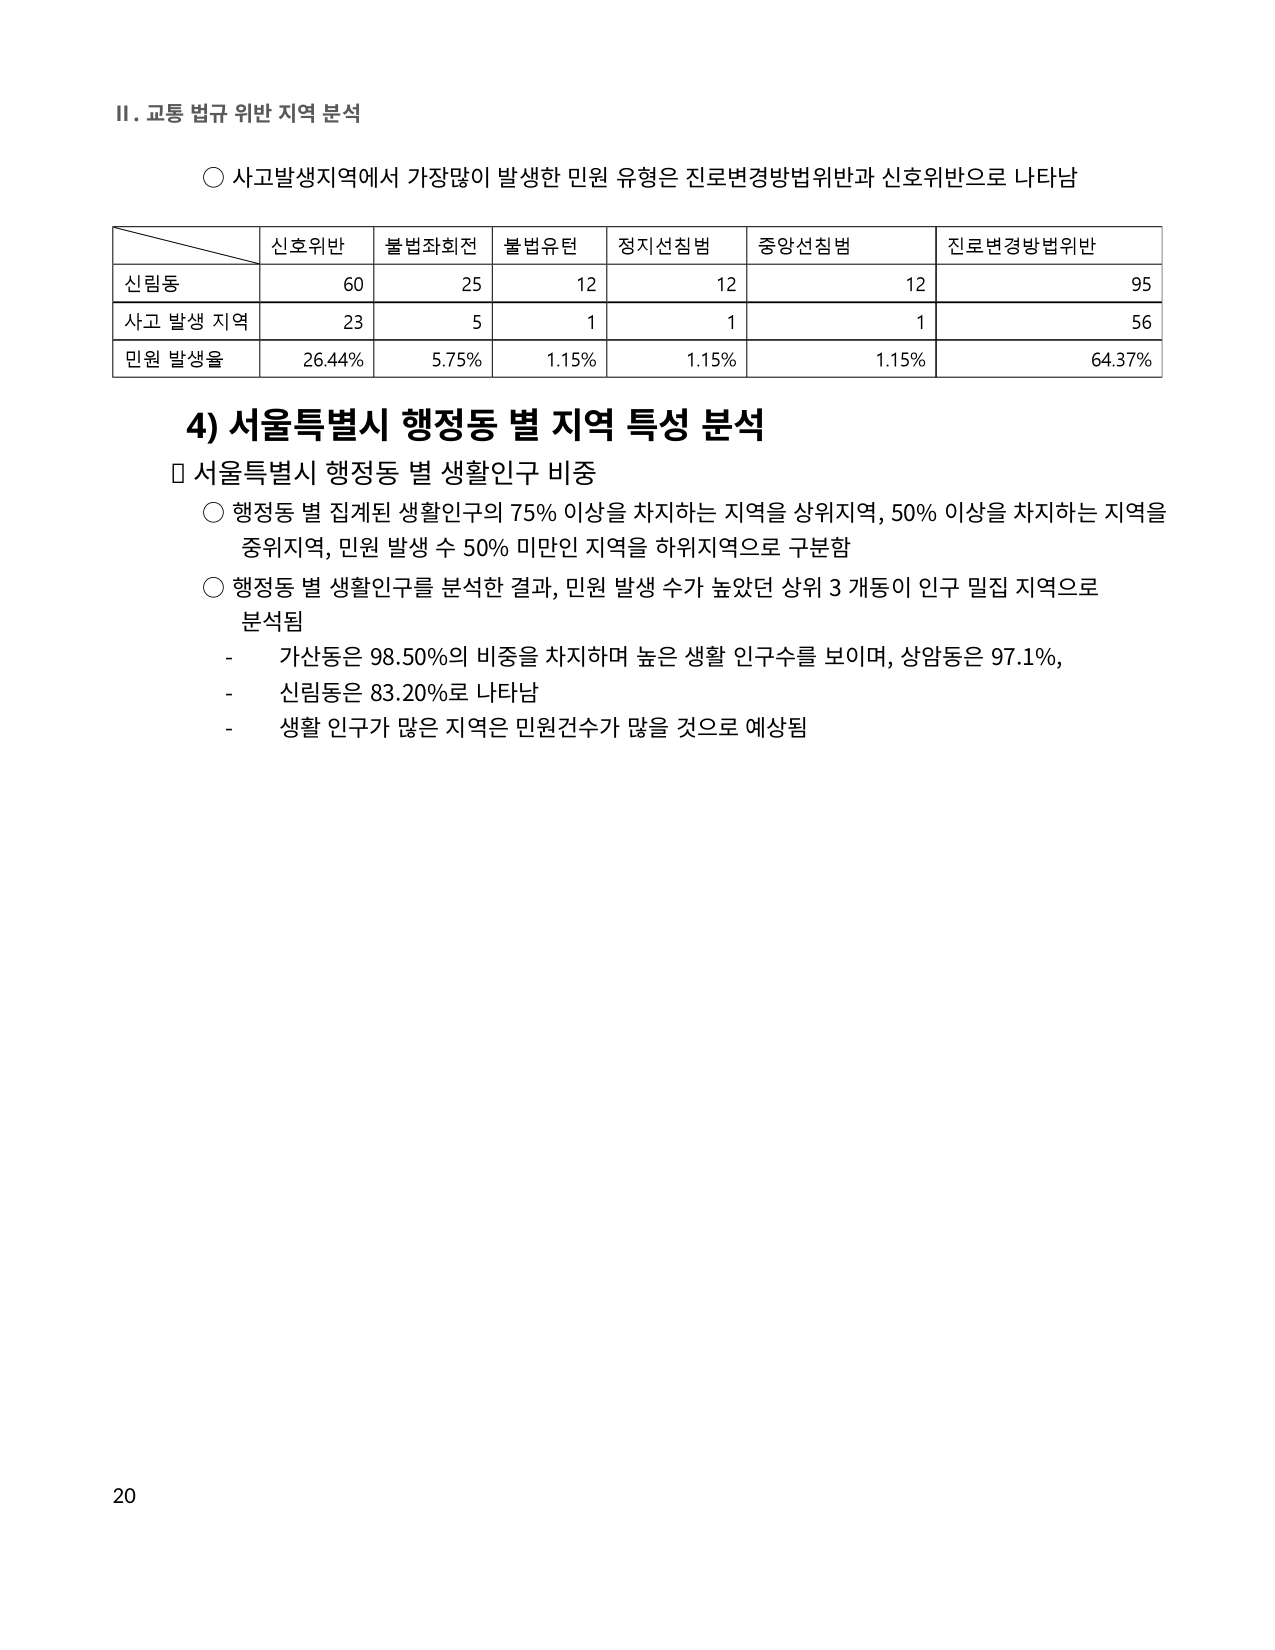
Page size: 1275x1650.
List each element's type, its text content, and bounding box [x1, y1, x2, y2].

subtitle 4) 서울특별시 행정동 별 지역 특성 분석 [186, 397, 1168, 448]
list 생활 인구가 많은 지역은 민원건수가 많을 것으로 예상됨 [225, 710, 1167, 743]
text ○ 행정동 별 생활인구를 분석한 결과, 민원 발생 수가 높았던 상위 3 개동이 인구 밀집 지역으로 분석됨 [203, 569, 1167, 637]
picture [111, 225, 1163, 378]
list 신림동은 83.20%로 나타남 [225, 675, 1167, 708]
list 가산동은 98.50%의 비중을 차지하며 높은 생활 인구수를 보이며, 상암동은 97.1%, [225, 639, 1167, 672]
text ○ 사고발생지역에서 가장많이 발생한 민원 유형은 진로변경방법위반과 신호위반으로 나타남 [203, 160, 1167, 193]
subtitle  서울특별시 행정동 별 생활인구 비중 [170, 452, 1168, 492]
text ○ 행정동 별 집계된 생활인구의 75% 이상을 차지하는 지역을 상위지역, 50% 이상을 차지하는 지역을 중위지역, 민원 발생 수 50% 미만인 지역을 하위지역으로 구분함 [203, 495, 1167, 563]
